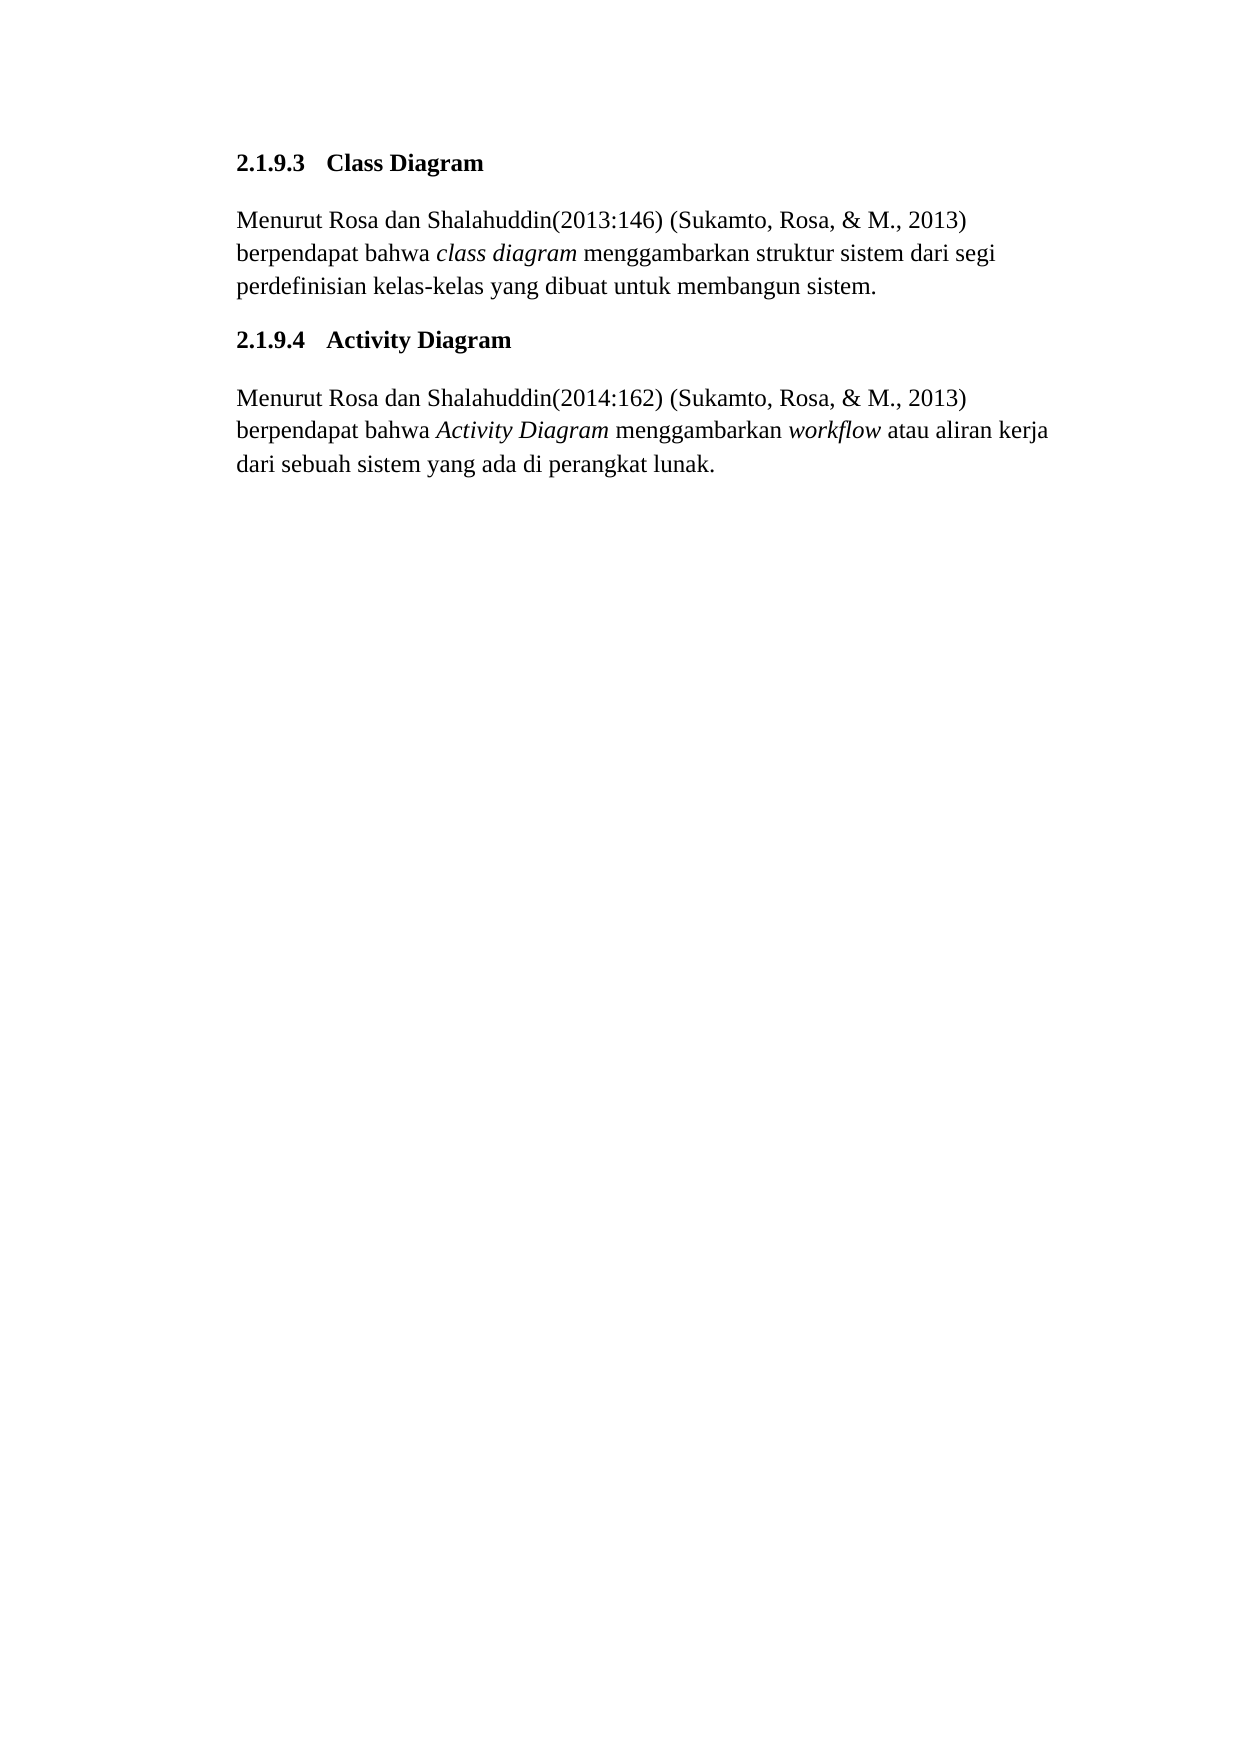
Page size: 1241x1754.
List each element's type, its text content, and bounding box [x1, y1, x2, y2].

text Menurut Rosa dan Shalahuddin(2013:146) berpendapat bahwa class diagram menggambarkan struktur sistem dari segi perdefinisian kelas-kelas yang dibuat untuk membangun sistem. [236, 205, 1092, 300]
text Menurut Rosa dan Shalahuddin(2014:162) berpendapat bahwa Activity Diagram menggambarkan workflow atau aliran kerja dari sebuah sistem yang ada di perangkat lunak. [236, 383, 1092, 477]
subtitle Class Diagram [236, 148, 1092, 176]
subtitle Activity Diagram [236, 325, 1092, 354]
